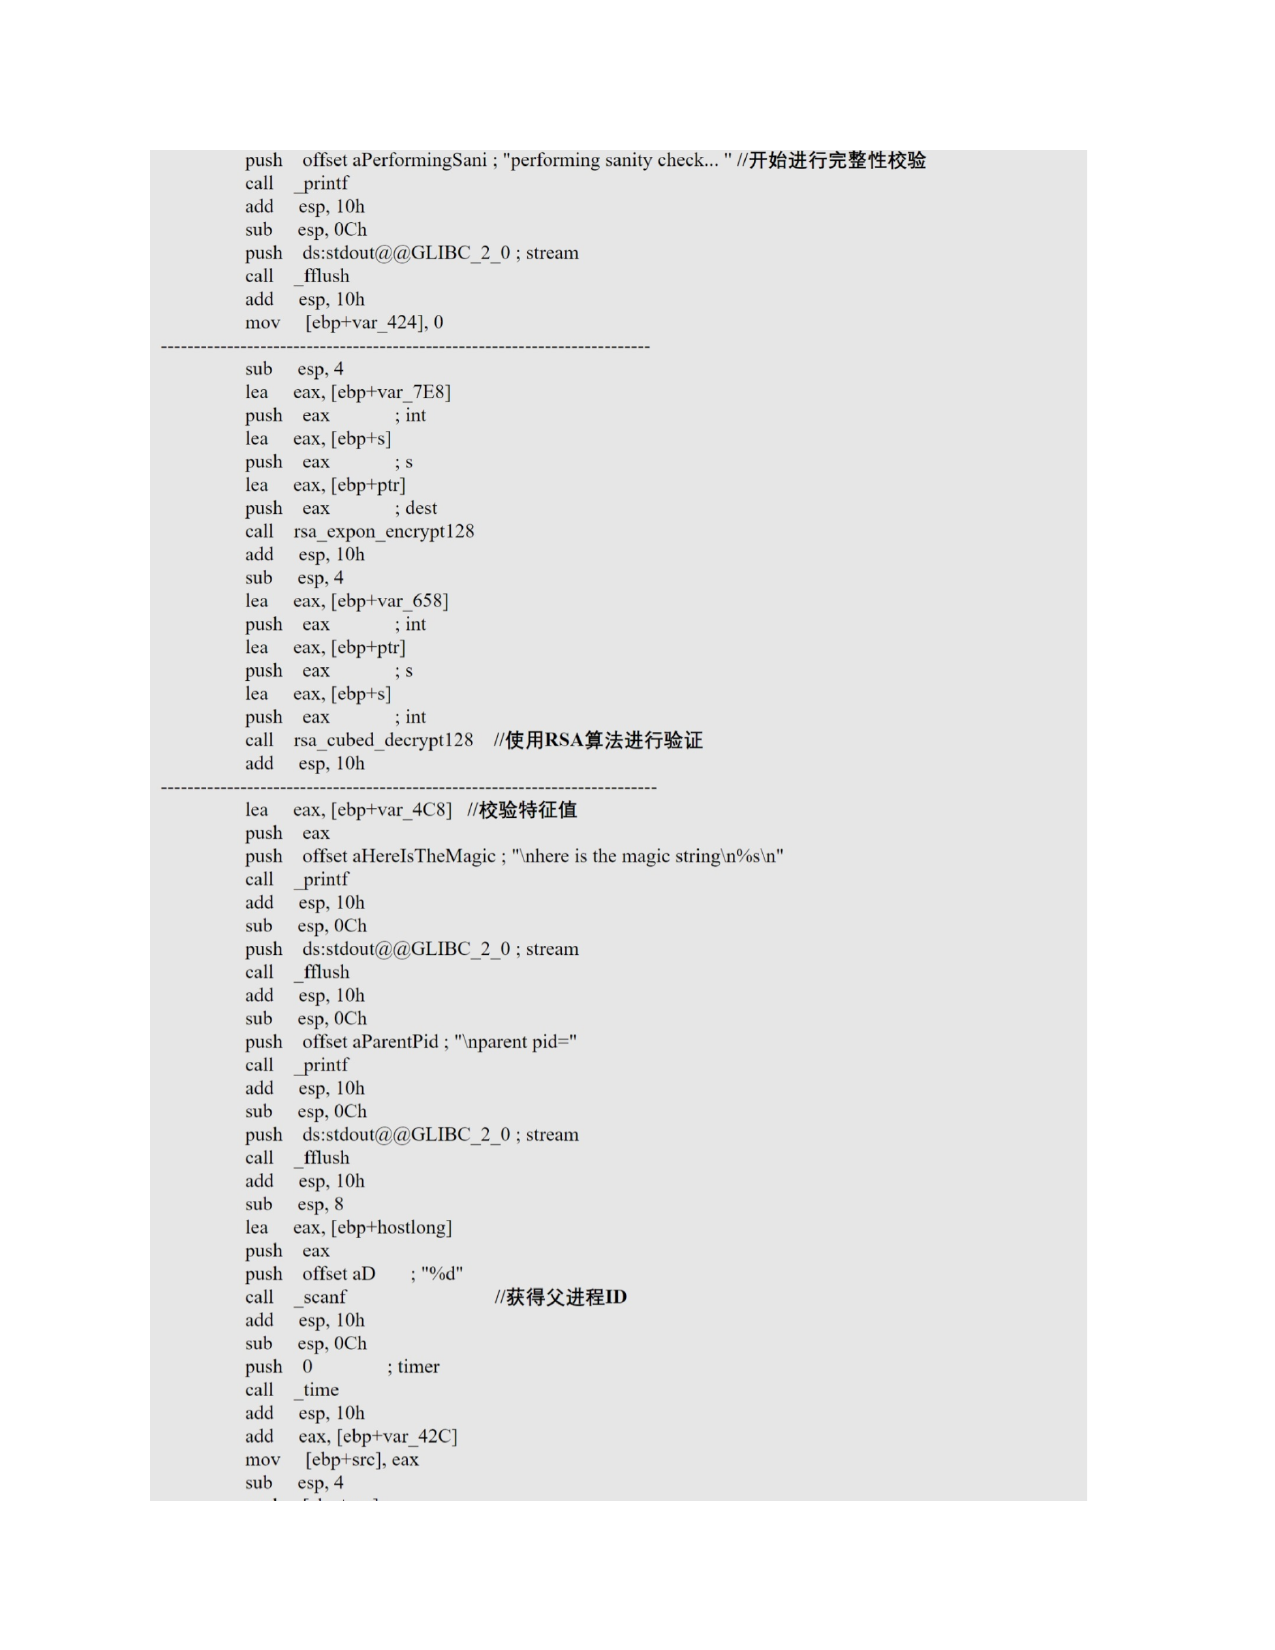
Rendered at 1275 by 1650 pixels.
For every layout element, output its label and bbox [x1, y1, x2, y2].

picture [150, 150, 1088, 1501]
